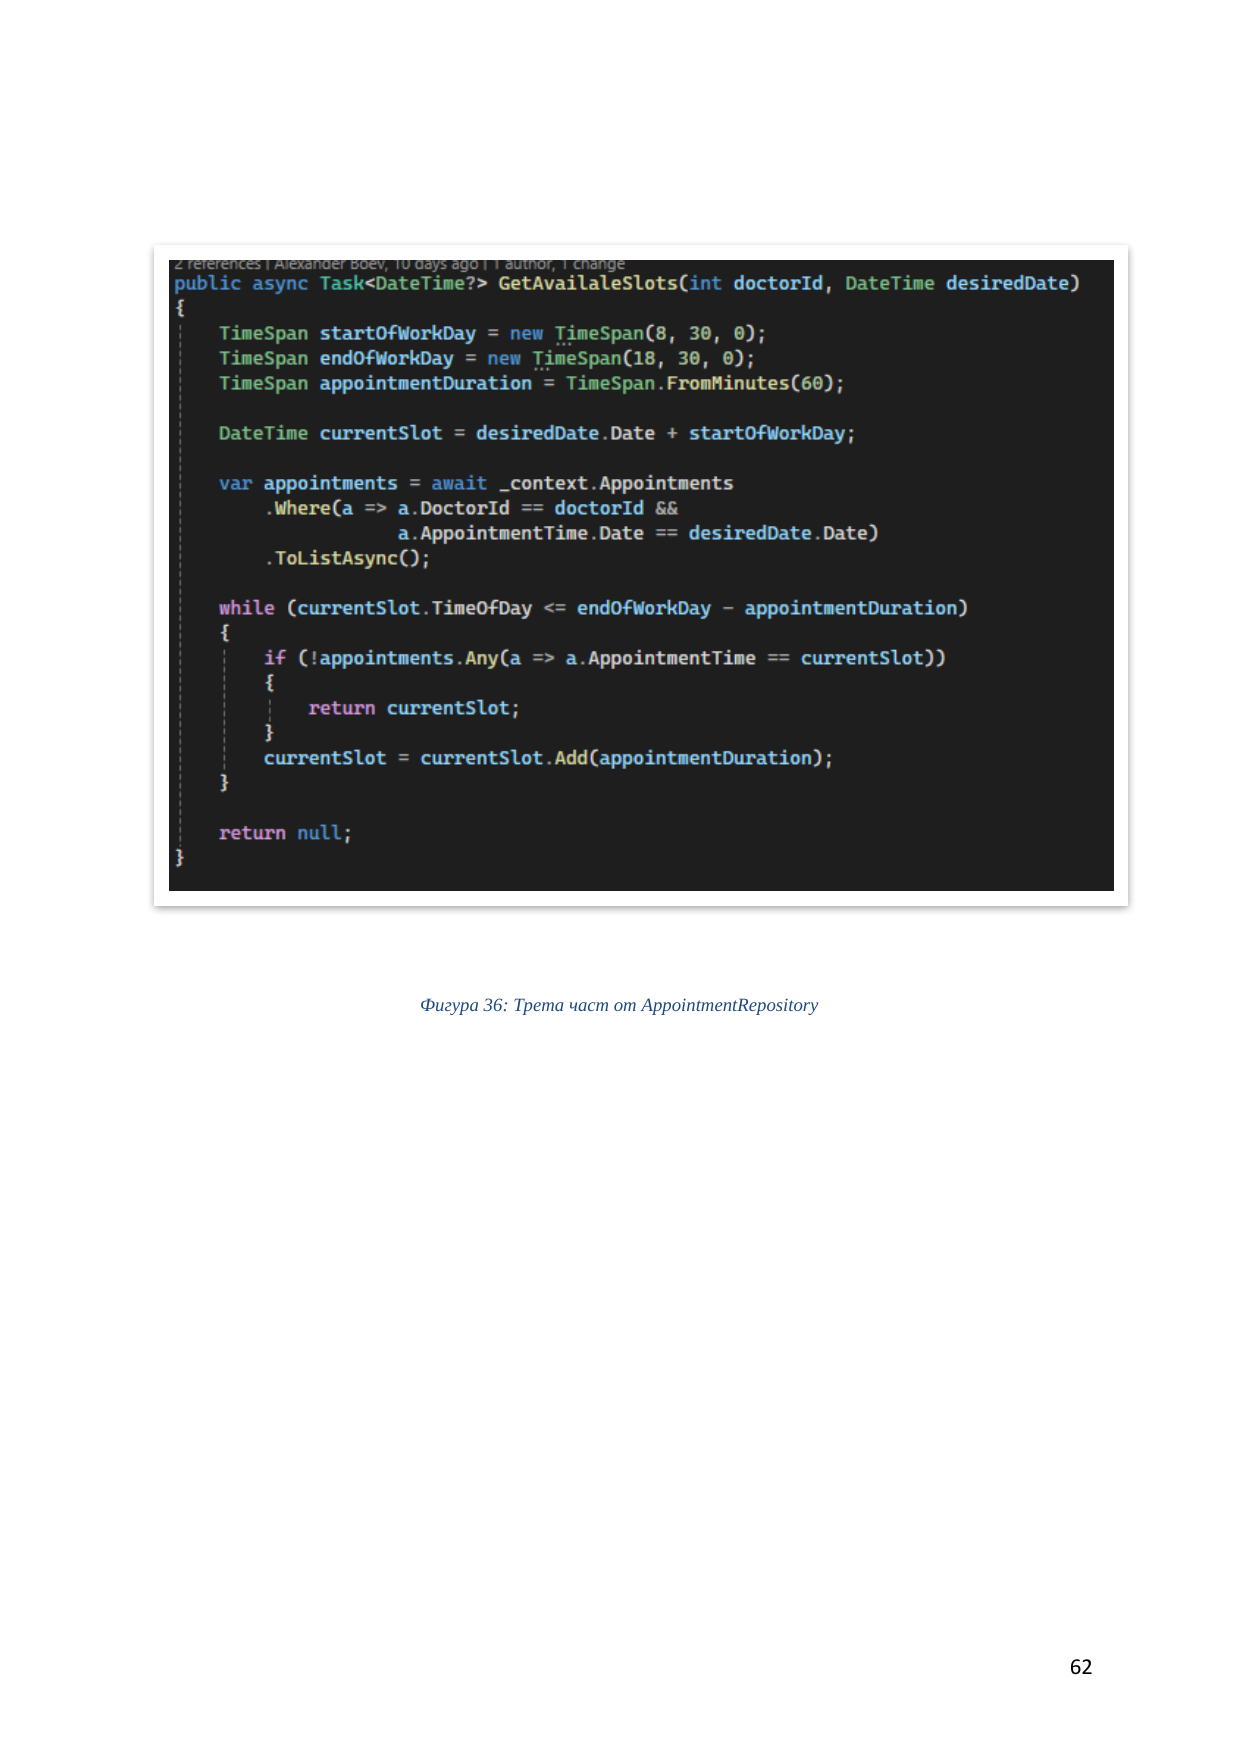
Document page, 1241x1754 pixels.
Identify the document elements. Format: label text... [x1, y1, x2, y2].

picture [169, 260, 1114, 891]
text Фигура 36: Трета част от AppointmentRepository [148, 993, 1093, 1015]
